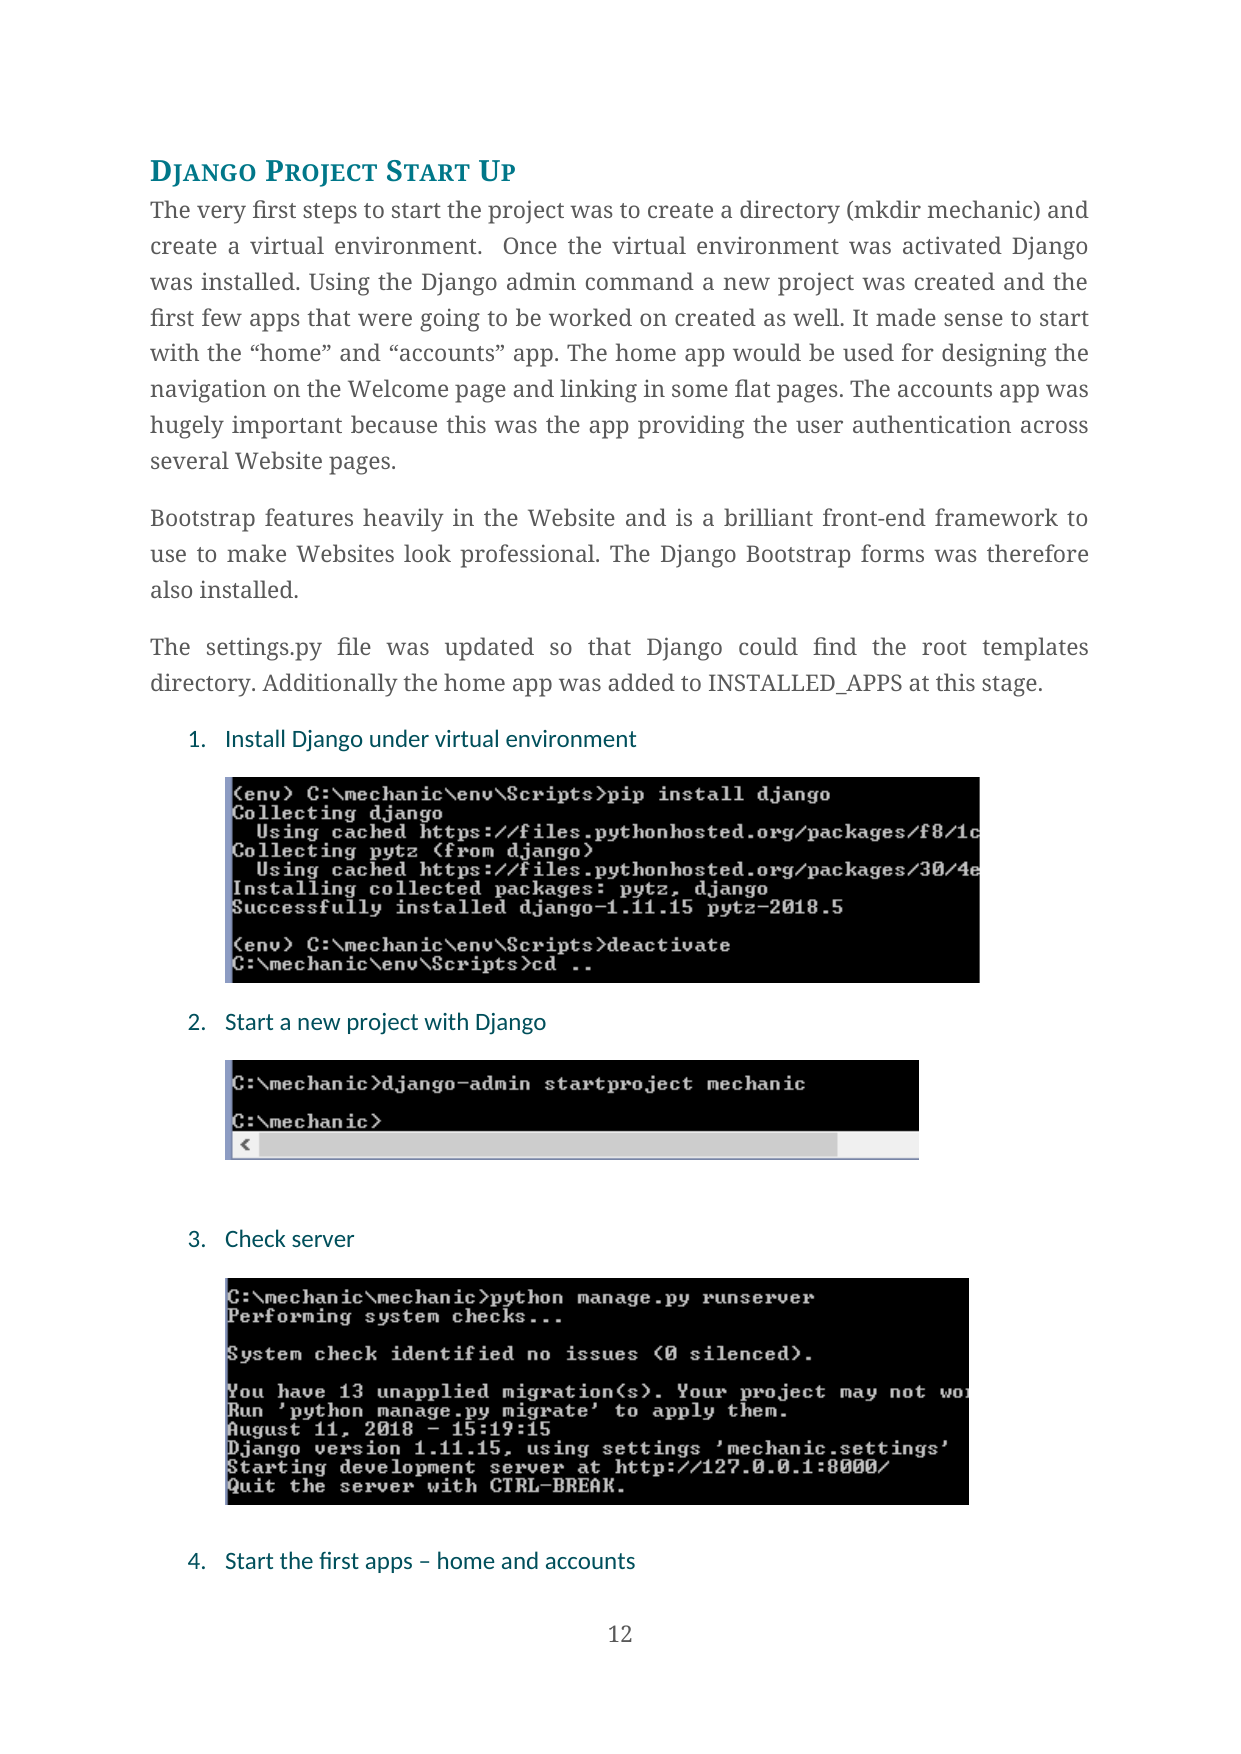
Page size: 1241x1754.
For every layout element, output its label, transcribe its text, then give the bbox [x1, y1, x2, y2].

picture [225, 1060, 919, 1160]
list Check server [187, 1224, 1090, 1254]
text The very first steps to start the project was to create a directory (mkdir mechanic) and create a virtual environment. Once the virtual environment was activated Django was installed. Using the Django admin command a new project was created and the first few apps that were going to be worked on created as well. It made sense to start with the “home” and “accounts” app. The home app would be used for designing the navigation on the Welcome page and linking in some flat pages. The accounts app was hugely important because this was the app providing the user authentication across several Website pages. [150, 194, 1090, 476]
text The settings.py file was updated so that Django could find the root templates directory. Additionally the home app was added to INSTALLED_APPS at this stage. [150, 631, 1090, 698]
list Start the first apps – home and accounts [187, 1545, 1090, 1576]
picture [225, 1278, 969, 1505]
subtitle Django Project Start Up [150, 150, 1090, 190]
text Bootstrap features heavily in the Website and is a brilliant front-end framework to use to make Websites look professional. The Django Bootstrap forms was therefore also installed. [150, 502, 1090, 605]
picture [225, 777, 980, 983]
list Install Django under virtual environment [187, 723, 1090, 754]
list Start a new project with Django [187, 1006, 1090, 1037]
